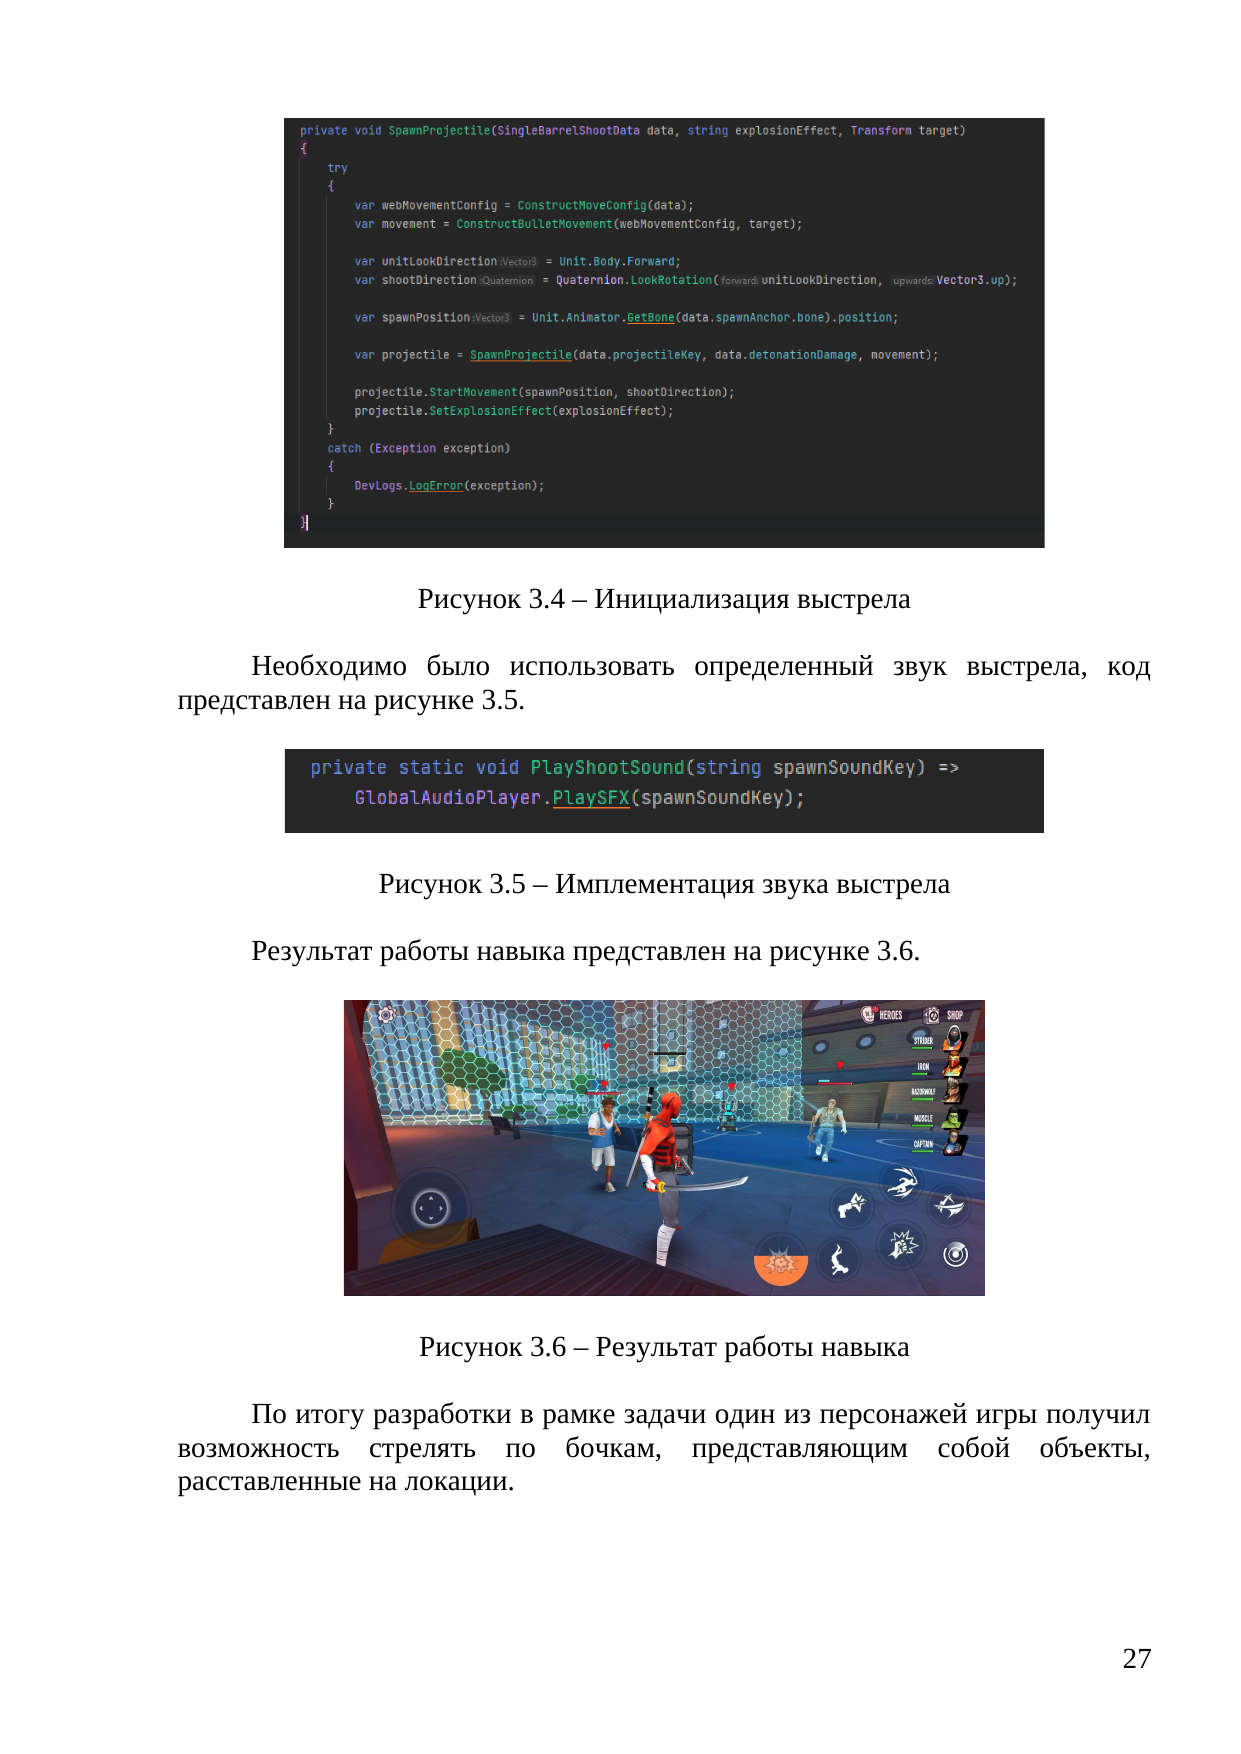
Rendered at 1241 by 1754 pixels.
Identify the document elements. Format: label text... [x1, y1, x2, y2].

text Необходимо было использовать определенный звук выстрела, код представлен на рисунке 3.5. [177, 648, 1152, 716]
picture [284, 749, 1044, 833]
picture [343, 1000, 985, 1296]
text По итогу разработки в рамке задачи один из персонажей игры получил возможность стрелять по бочкам, представляющим собой объекты, расставленные на локации. [177, 1396, 1152, 1497]
text Результат работы навыка представлен на рисунке 3.6. [177, 933, 1152, 966]
text Рисунок 3.5 – Имплементация звука выстрела [177, 866, 1152, 899]
text Рисунок 3.4 – Инициализация выстрела [177, 581, 1152, 615]
picture [284, 118, 1045, 548]
text Рисунок 3.6 – Результат работы навыка [177, 1329, 1152, 1363]
